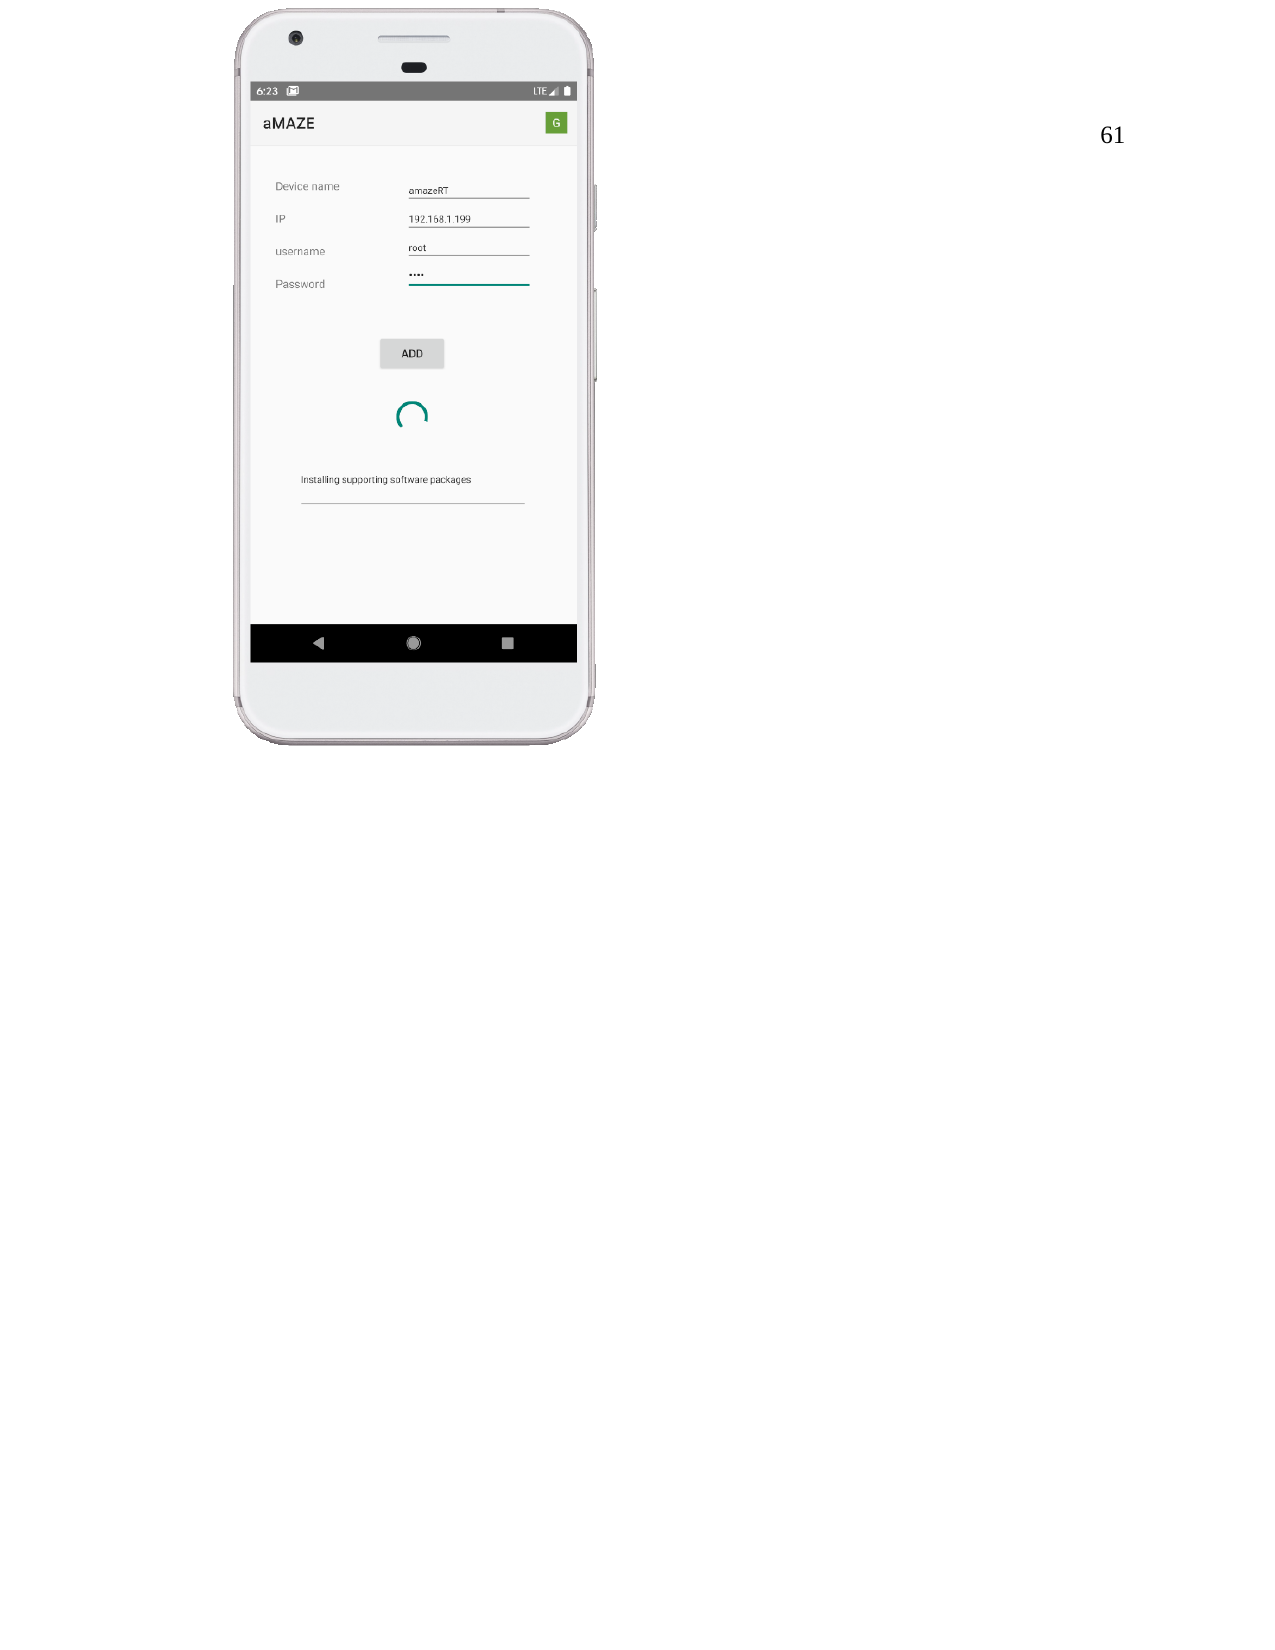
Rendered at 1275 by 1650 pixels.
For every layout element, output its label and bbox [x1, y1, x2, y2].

picture [225, 0, 599, 752]
